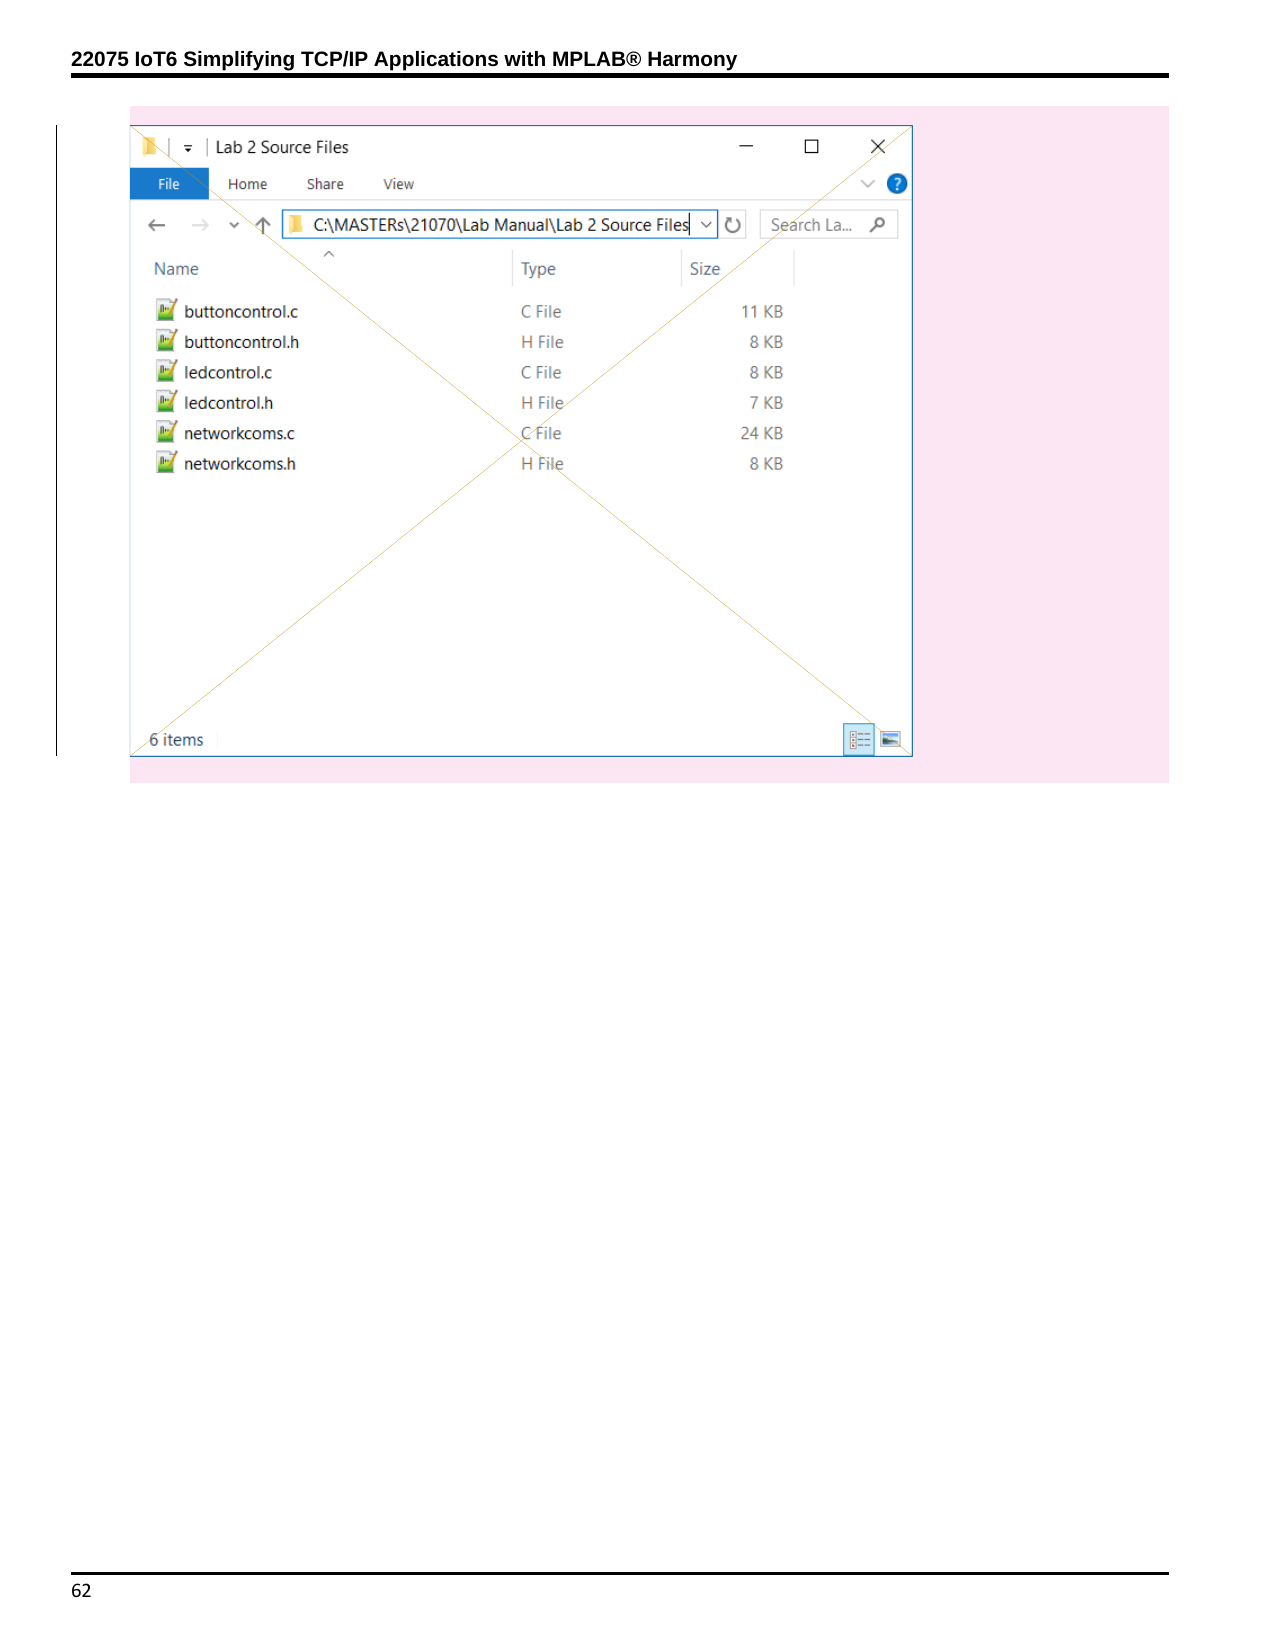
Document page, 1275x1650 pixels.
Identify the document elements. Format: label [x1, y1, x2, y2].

picture [129, 126, 520, 756]
picture [131, 442, 912, 757]
picture [131, 125, 911, 440]
picture [523, 127, 913, 755]
